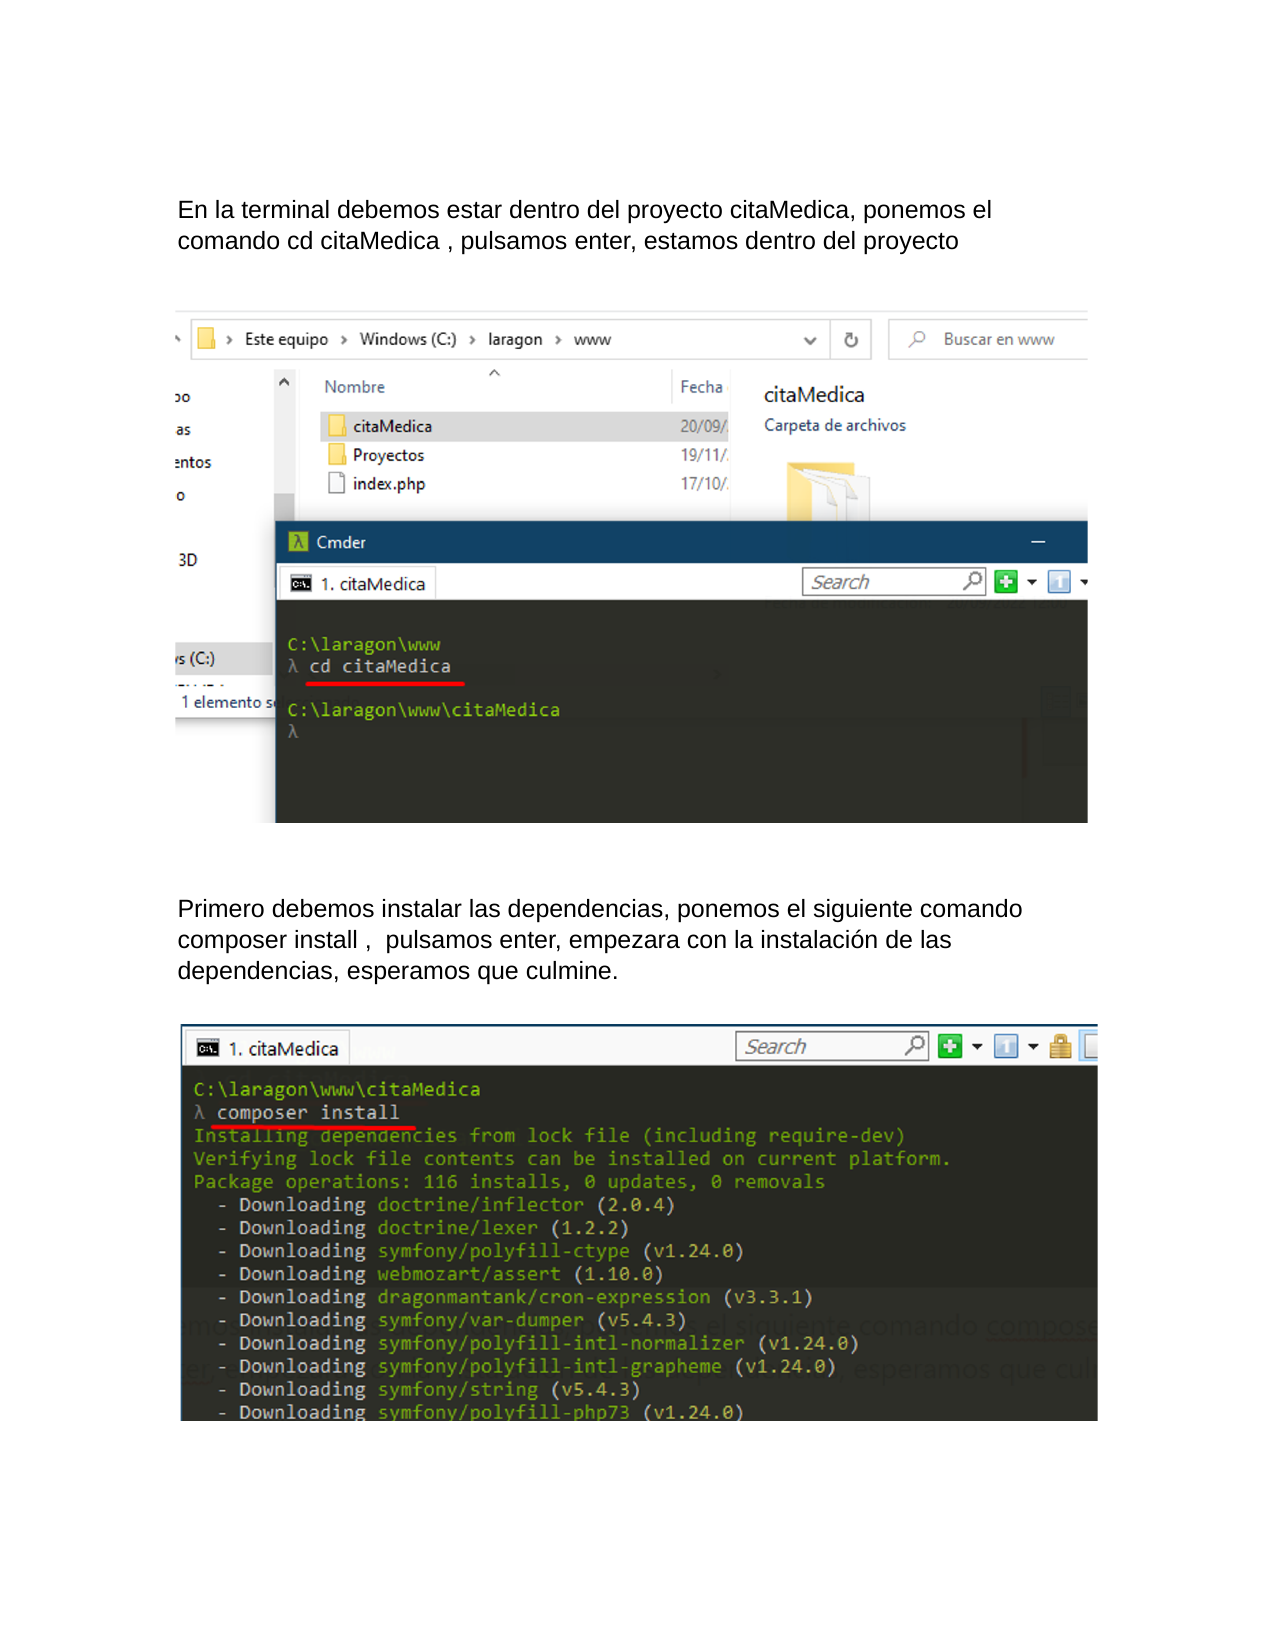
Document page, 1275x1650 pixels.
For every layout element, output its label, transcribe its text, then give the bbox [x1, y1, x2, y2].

text Primero debemos instalar las dependencias, ponemos el siguiente comando composer install , pulsamos enter, empezara con la instalación de las dependencias, esperamos que culmine. [177, 894, 1098, 985]
picture [175, 295, 1088, 823]
text En la terminal debemos estar dentro del proyecto citaMedica, ponemos el comando cd citaMedica , pulsamos enter, estamos dentro del proyecto [177, 195, 1098, 255]
picture [180, 1024, 1098, 1421]
